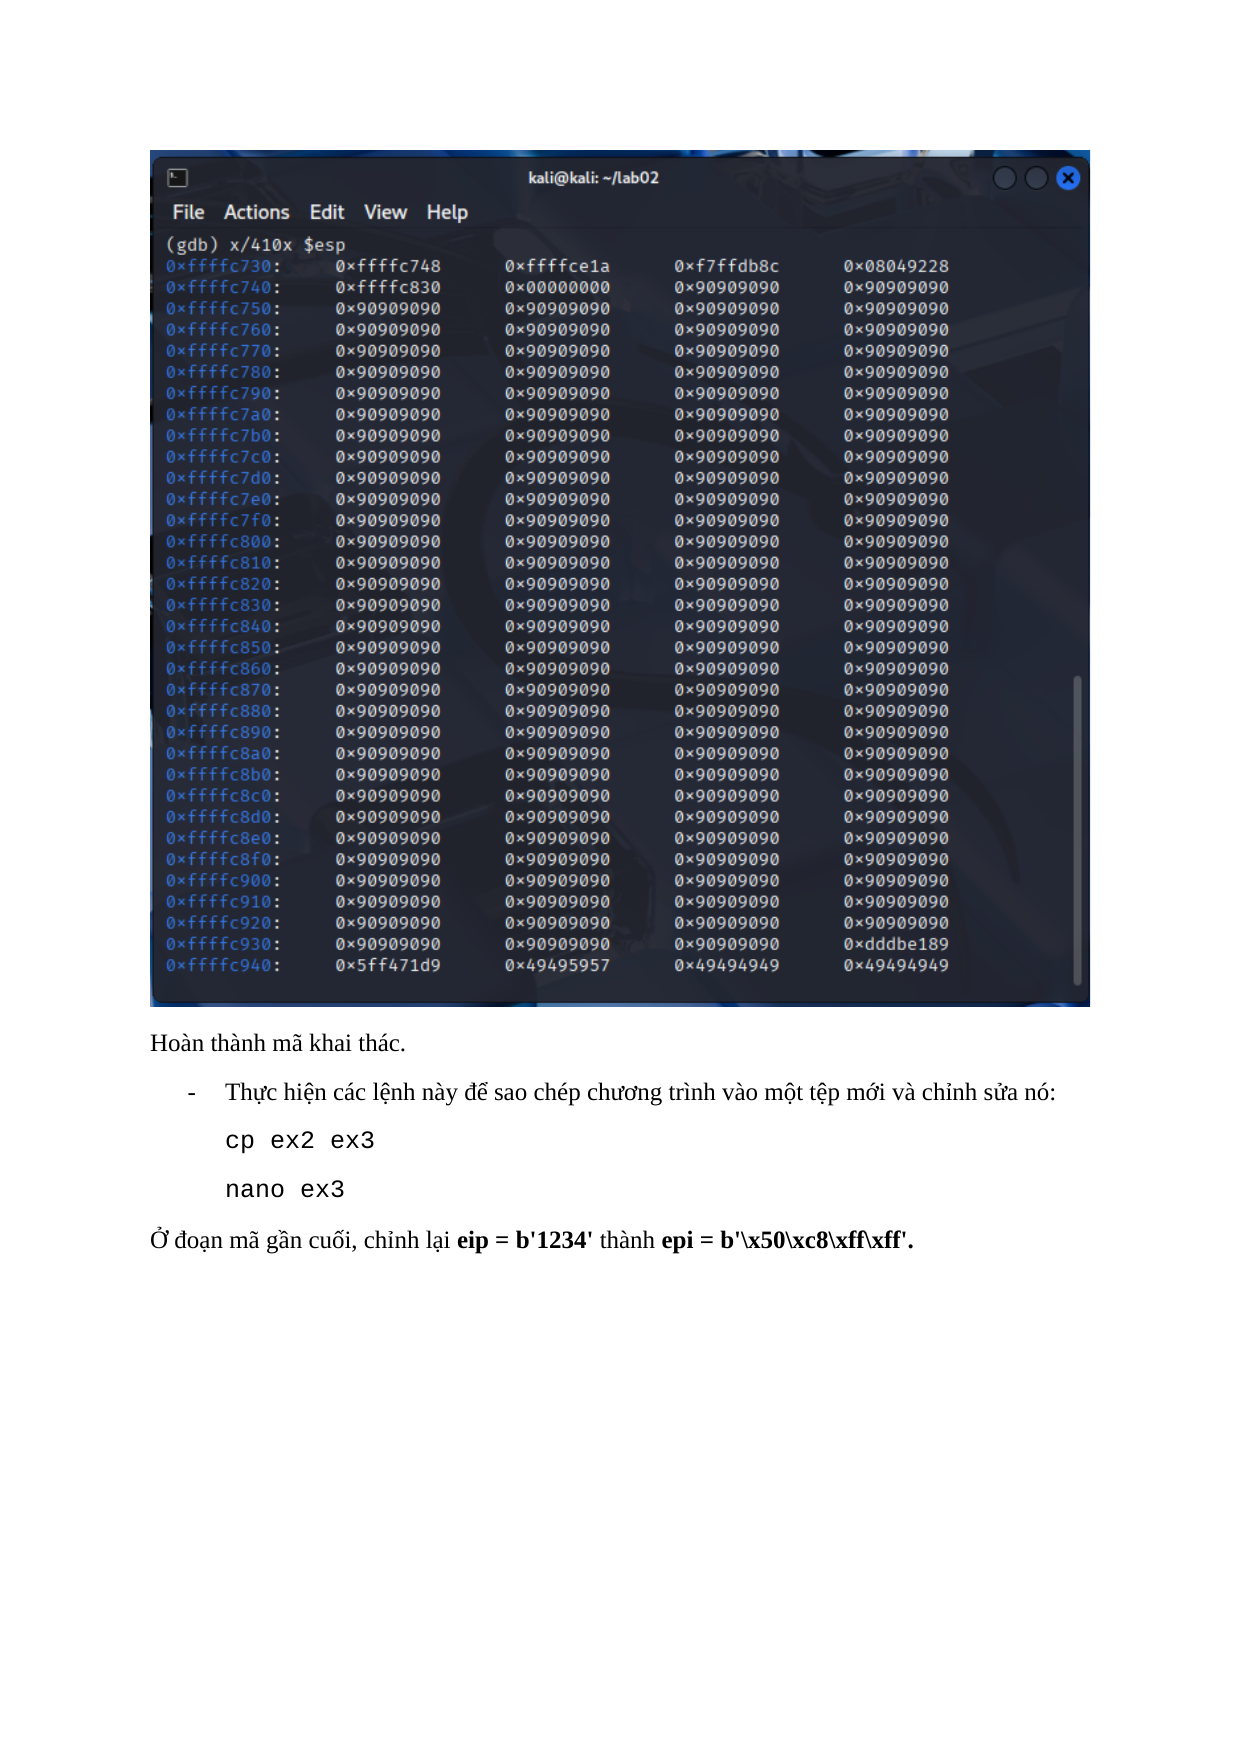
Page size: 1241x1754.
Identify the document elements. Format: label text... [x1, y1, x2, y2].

text Ở đoạn mã gần cuối, chỉnh lại eip = b'1234' thành epi = b'\x50\xc8\xff\xff'. [150, 1226, 1090, 1254]
text cp ex2 ex3 [225, 1127, 1090, 1156]
text Hoàn thành mã khai thác. [150, 1028, 1090, 1057]
picture [150, 150, 1091, 1007]
text nano ex3 [225, 1176, 1090, 1205]
list Thực hiện các lệnh này để sao chép chương trình vào một tệp mới và chỉnh sửa nó: [187, 1077, 1090, 1106]
